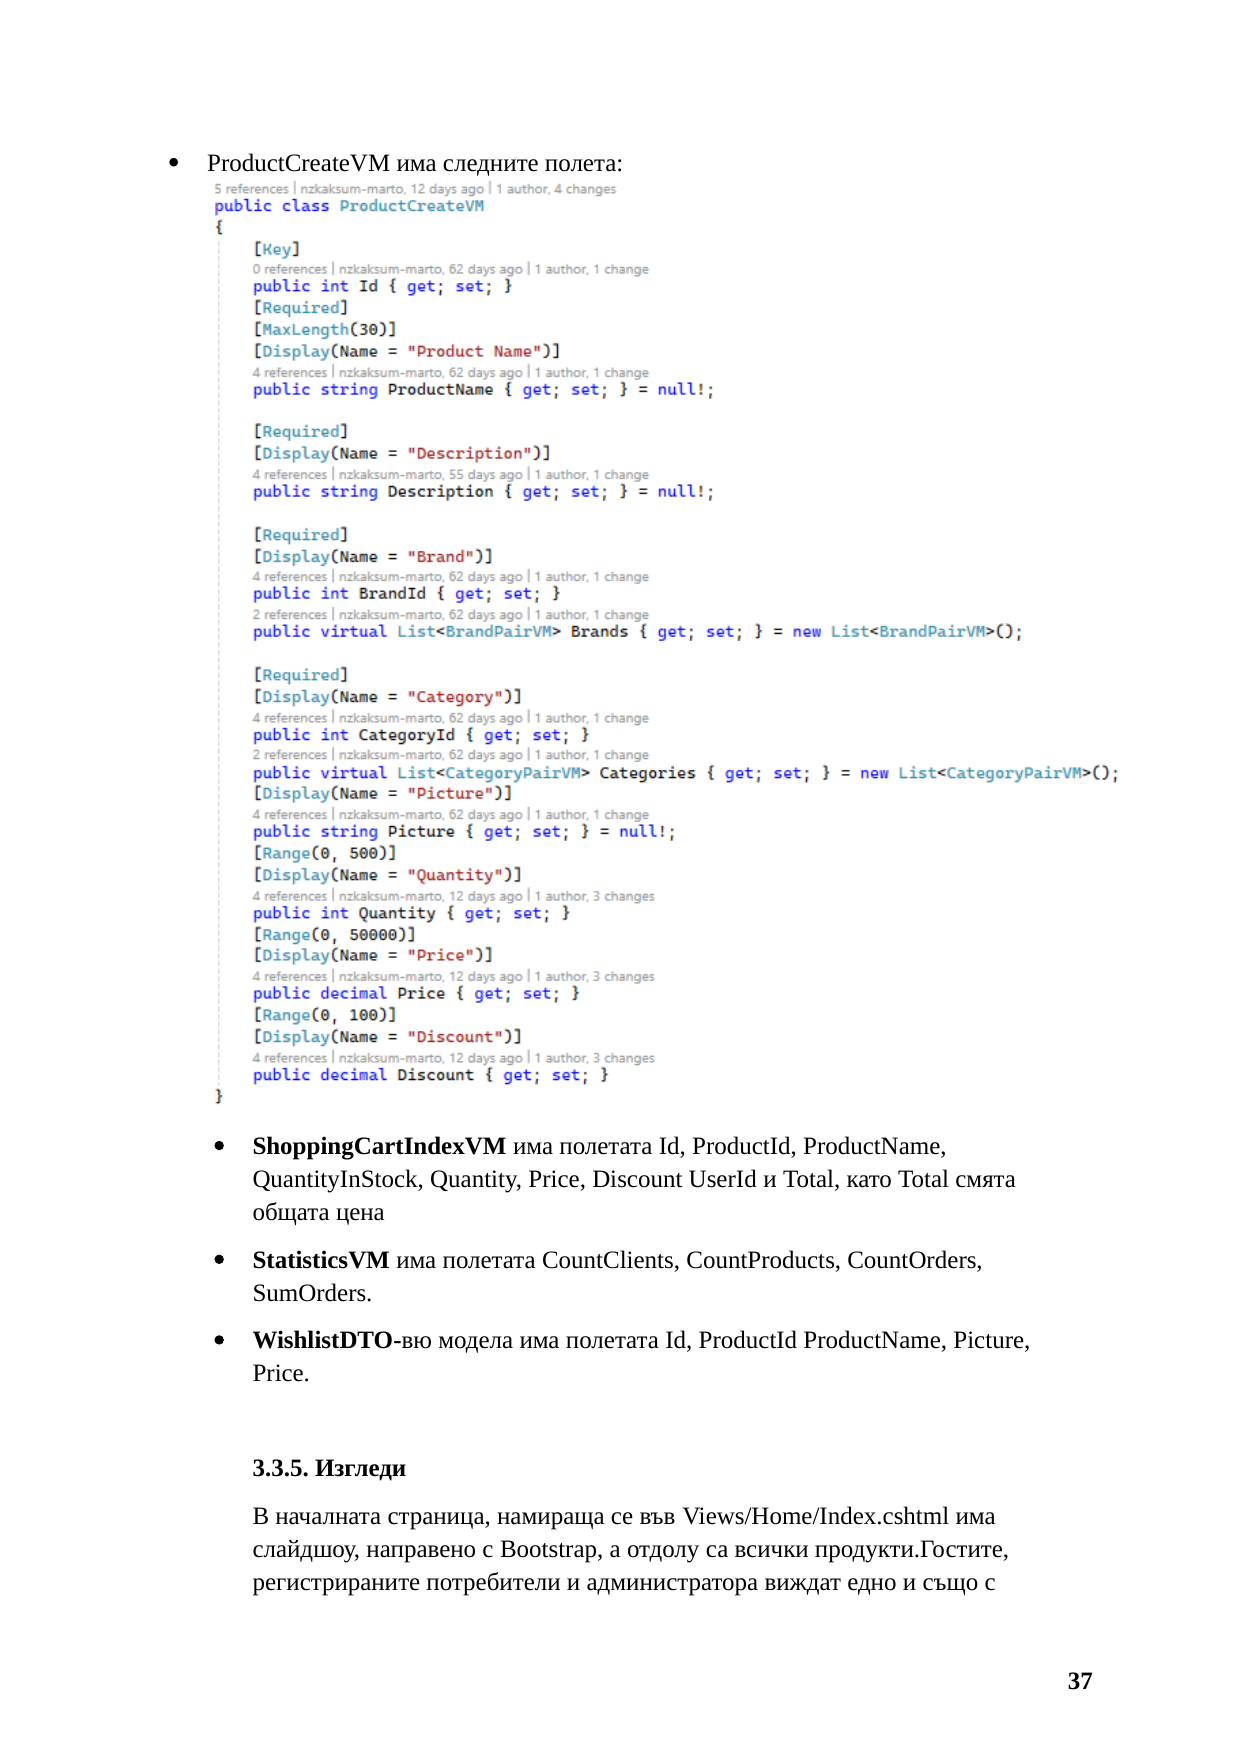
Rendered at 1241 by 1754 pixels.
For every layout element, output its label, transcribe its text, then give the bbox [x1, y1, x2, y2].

text 3.3.5. Изгледи [252, 1453, 1092, 1482]
list WishlistDTO-вю модела има полетата Id, ProductId ProductName, Picture, Price. [215, 1325, 1092, 1387]
list ShoppingCartIndexVM има полетата Id, ProductId, ProductName, QuantityInStock, Quantity, Price, Discount UserId и Total, като Total смята общата цена [215, 1131, 1092, 1226]
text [252, 1501, 1092, 1596]
picture [206, 180, 1123, 1113]
list StatisticsVM има полетата CountClients, CountProducts, CountOrders, SumOrders. [215, 1245, 1092, 1306]
